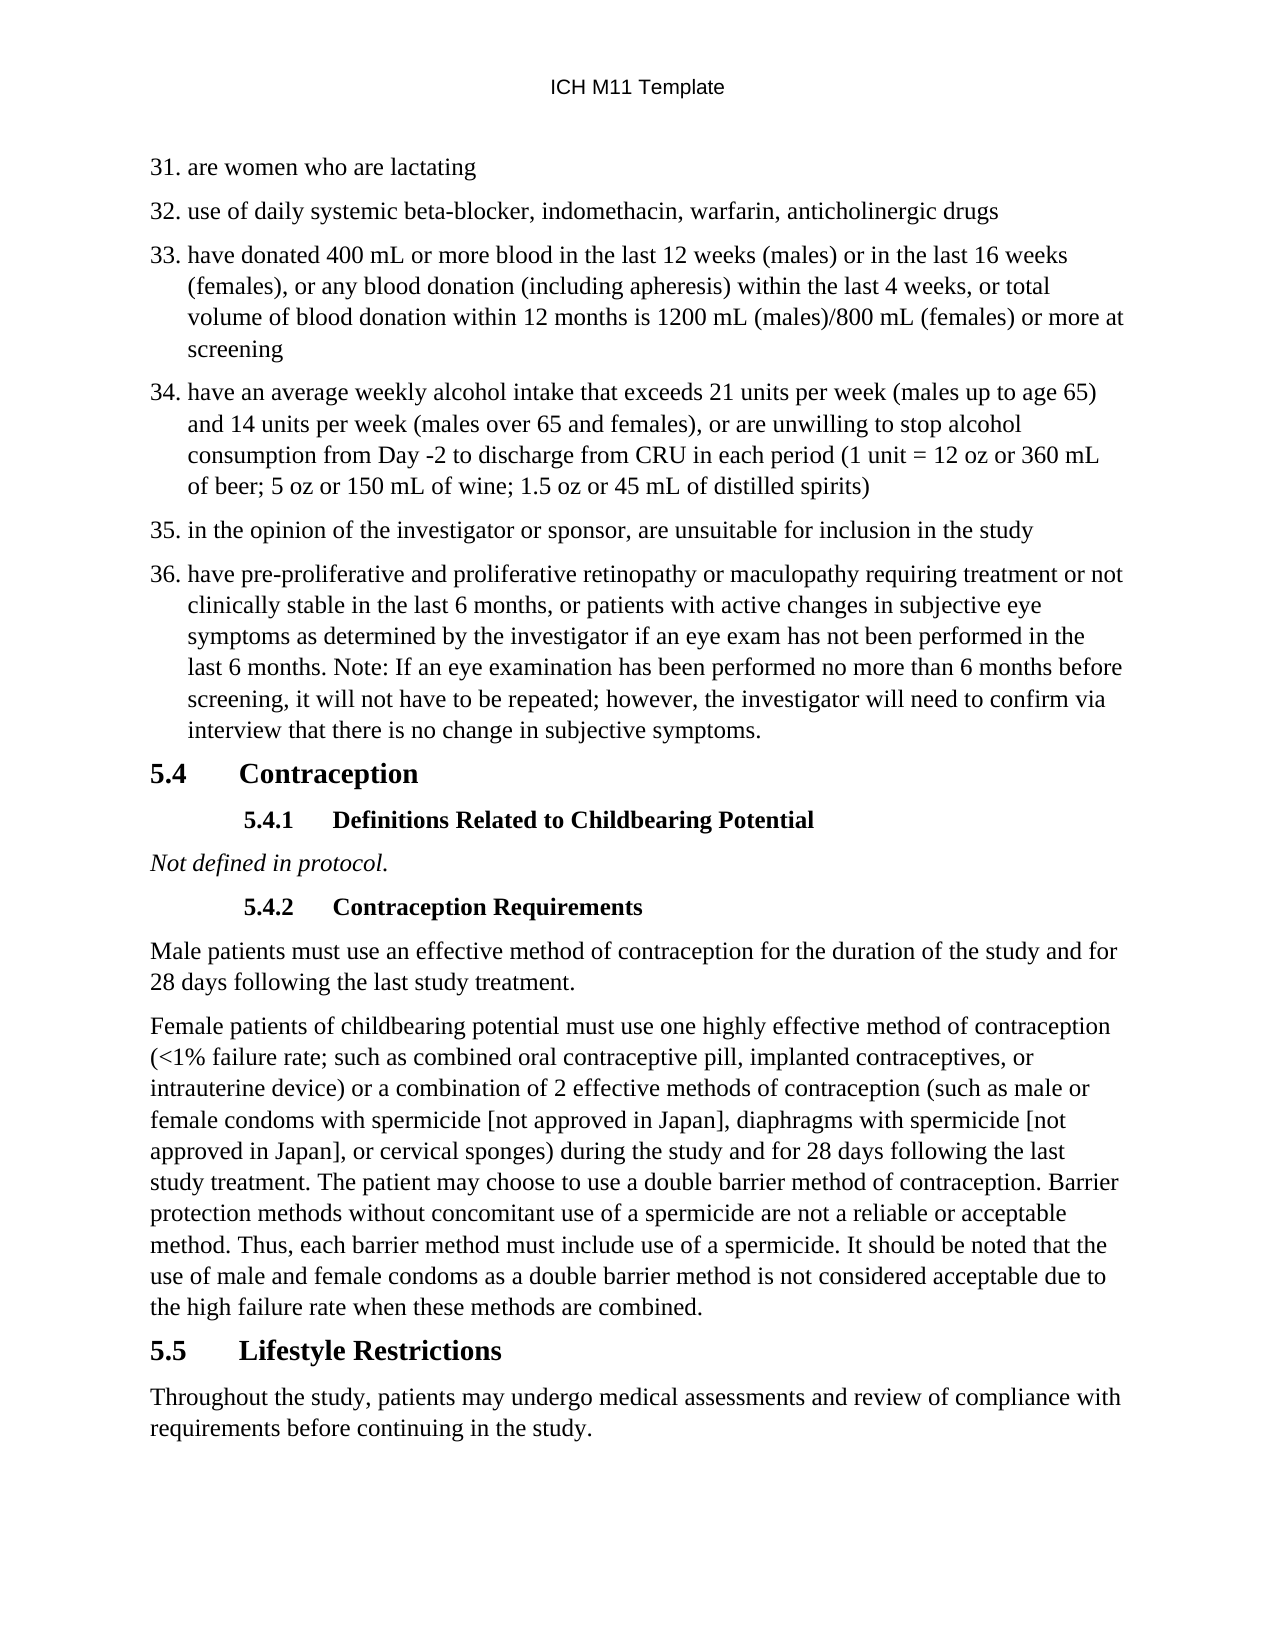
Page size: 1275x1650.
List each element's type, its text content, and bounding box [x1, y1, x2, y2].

text Throughout the study, patients may undergo medical assessments and review of compliance with requirements before continuing in the study. [150, 1379, 1125, 1442]
list in the opinion of the investigator or sponsor, are unsuitable for inclusion in the study [150, 512, 1125, 544]
list have pre-proliferative and proliferative retinopathy or maculopathy requiring treatment or not clinically stable in the last 6 months, or patients with active changes in subjective eye symptoms as determined by the investigator if an eye exam has not been performed in the last 6 months. Note: If an eye examination has been performed no more than 6 months before screening, it will not have to be repeated; however, the investigator will need to confirm via interview that there is no change in subjective symptoms. [150, 556, 1125, 744]
subtitle Lifestyle Restrictions [150, 1333, 1125, 1367]
list are women who are lactating [150, 150, 1125, 181]
list have an average weekly alcohol intake that exceeds 21 units per week (males up to age 65) and 14 units per week (males over 65 and females), or are unwilling to stop alcohol consumption from Day -2 to discharge from CRU in each period (1 unit = 12 oz or 360 mL of beer; 5 oz or 150 mL of wine; 1.5 oz or 45 mL of distilled spirits) [150, 375, 1125, 500]
subtitle Contraception Requirements [244, 890, 1125, 921]
text Female patients of childbearing potential must use one highly effective method of contraception (<1% failure rate; such as combined oral contraceptive pill, implanted contraceptives, or intrauterine device) or a combination of 2 effective methods of contraception (such as male or female condoms with spermicide [not approved in Japan], diaphragms with spermicide [not approved in Japan], or cervical sponges) during the study and for 28 days following the last study treatment. The patient may choose to use a double barrier method of contraception. Barrier protection methods without concomitant use of a spermicide are not a reliable or acceptable method. Thus, each barrier method must include use of a spermicide. It should be noted that the use of male and female condoms as a double barrier method is not considered acceptable due to the high failure rate when these methods are combined. [150, 1008, 1125, 1321]
text Male patients must use an effective method of contraception for the duration of the study and for 28 days following the last study treatment. [150, 933, 1125, 996]
text Not defined in protocol. [150, 846, 1125, 877]
subtitle Contraception [150, 756, 1125, 790]
list use of daily systemic beta-blocker, indomethacin, warfarin, anticholinergic drugs [150, 194, 1125, 225]
subtitle Definitions Related to Childbearing Potential [244, 802, 1125, 833]
list have donated 400 mL or more blood in the last 12 weeks (males) or in the last 16 weeks (females), or any blood donation (including apheresis) within the last 4 weeks, or total volume of blood donation within 12 months is 1200 mL (males)/800 mL (females) or more at screening [150, 237, 1125, 362]
